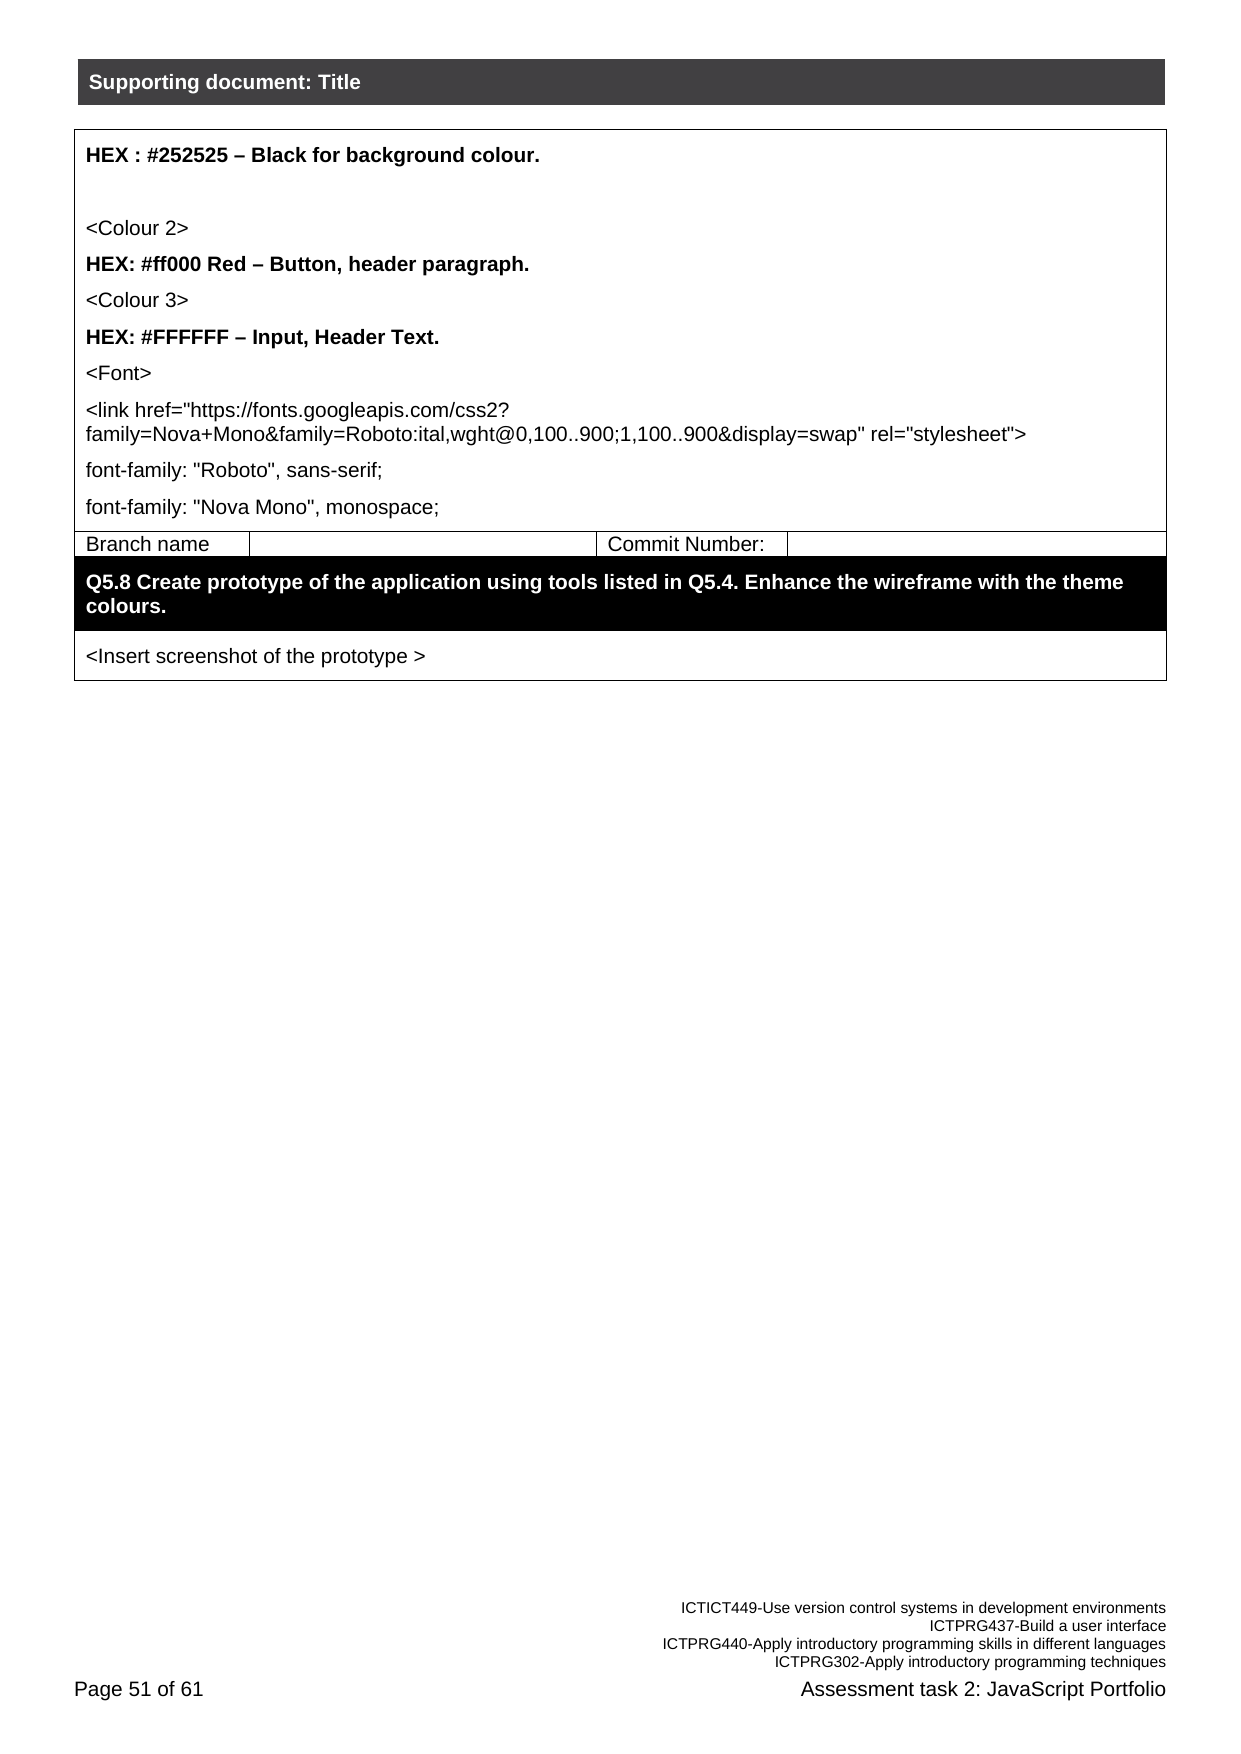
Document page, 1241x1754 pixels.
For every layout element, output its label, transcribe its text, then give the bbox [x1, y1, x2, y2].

table_cell Commit Number: [597, 532, 787, 556]
table_cell [250, 532, 596, 556]
table_cell [788, 532, 1166, 556]
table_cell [75, 130, 1166, 531]
table_cell Q5.8 Create prototype of the application using tools listed in Q5.4. Enhance the wireframe with the theme colours. [75, 557, 1166, 630]
table_cell Branch name [75, 532, 249, 556]
table_cell <Insert screenshot of the prototype > [75, 631, 1166, 680]
